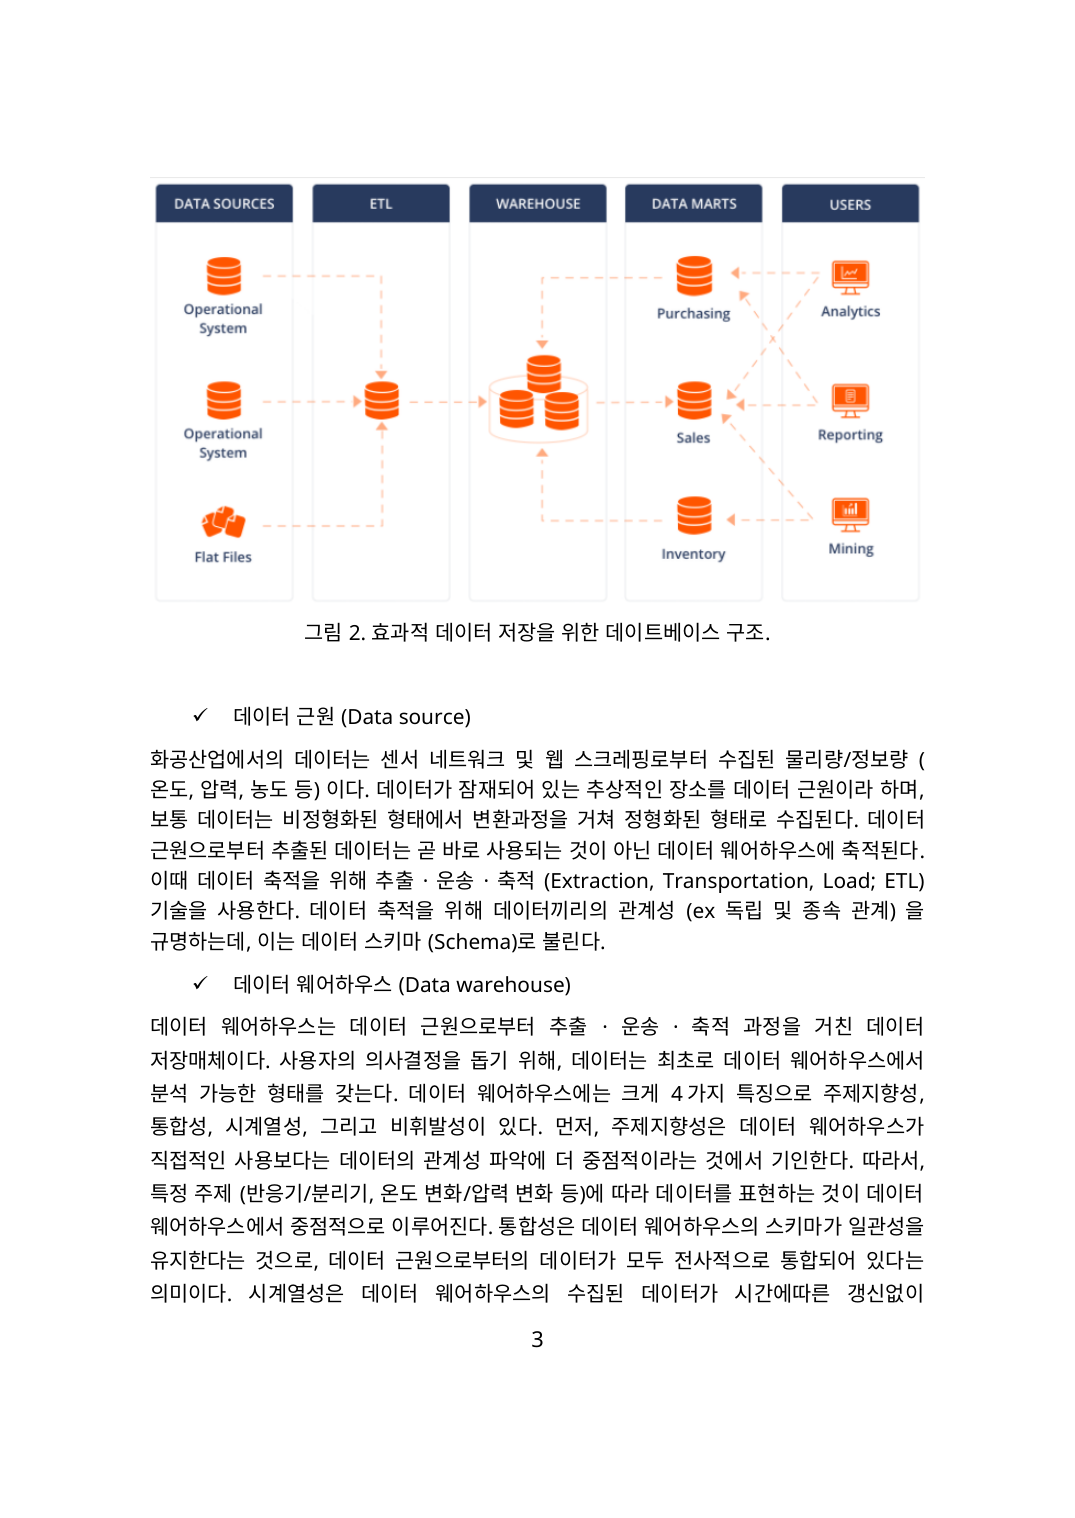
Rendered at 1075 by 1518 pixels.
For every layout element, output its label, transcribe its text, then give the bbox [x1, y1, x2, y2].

picture [150, 177, 925, 604]
list 데이터 웨어하우스 (Data warehouse) [192, 968, 925, 998]
text 화공산업에서의 데이터는 센서 네트워크 및 웹 스크레핑로부터 수집된 물리량/정보량 (온도, 압력, 농도 등) 이다. 데이터가 잠재되어 있는 추상적인 장소를 데이터 근원이라 하며, 보통 데이터는 비정형화된 형태에서 변환과정을 거쳐 정형화된 형태로 수집된다. 데이터 근원으로부터 추출된 데이터는 곧 바로 사용되는 것이 아닌 데이터 웨어하우스에 축적된다. 이때 데이터 축적을 위해 추출 · 운송 · 축적 (Extraction, Transportation, Load; ETL) 기술을 사용한다. 데이터 축적을 위해 데이터끼리의 관계성 (ex 독립 및 종속 관계) 을 규명하는데, 이는 데이터 스키마 (Schema)로 불린다. [150, 743, 925, 955]
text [150, 1011, 925, 1308]
text 그림 2. 효과적 데이터 저장을 위한 데이트베이스 구조. [150, 617, 925, 647]
list 데이터 근원 (Data source) [192, 700, 925, 731]
